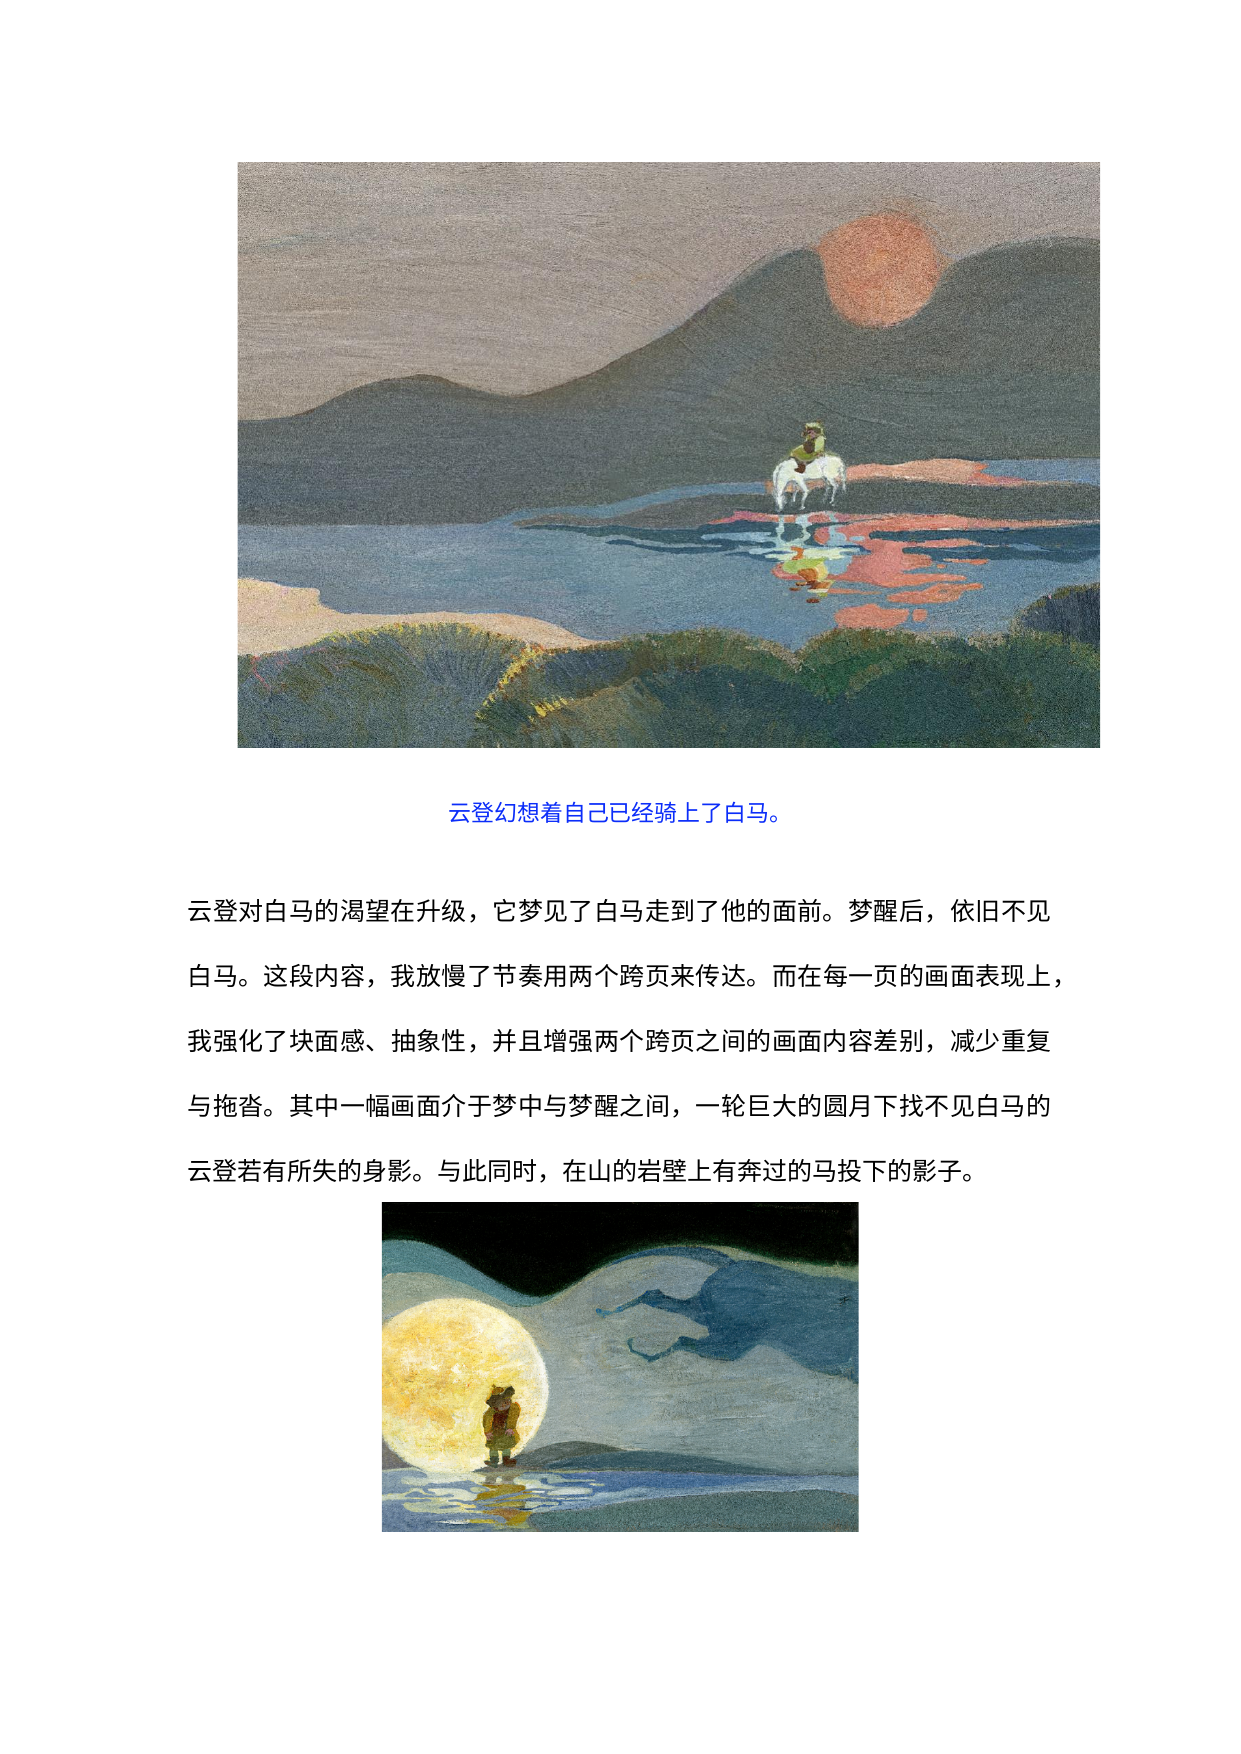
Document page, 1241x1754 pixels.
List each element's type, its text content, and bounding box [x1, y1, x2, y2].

picture [237, 162, 1100, 748]
text 云登对白马的渴望在升级，它梦见了白马走到了他的面前。梦醒后，依旧不见白马。这段内容，我放慢了节奏用两个跨页来传达。而在每一页的画面表现上，我强化了块面感、抽象性，并且增强两个跨页之间的画面内容差别，减少重复与拖沓。其中一幅画面介于梦中与梦醒之间，一轮巨大的圆月下找不见白马的云登若有所失的身影。与此同时，在山的岩壁上有奔过的马投下的影子。 [187, 877, 1053, 1202]
picture [381, 1202, 859, 1532]
text 云登幻想着自己已经骑上了白马。 [187, 779, 1053, 844]
